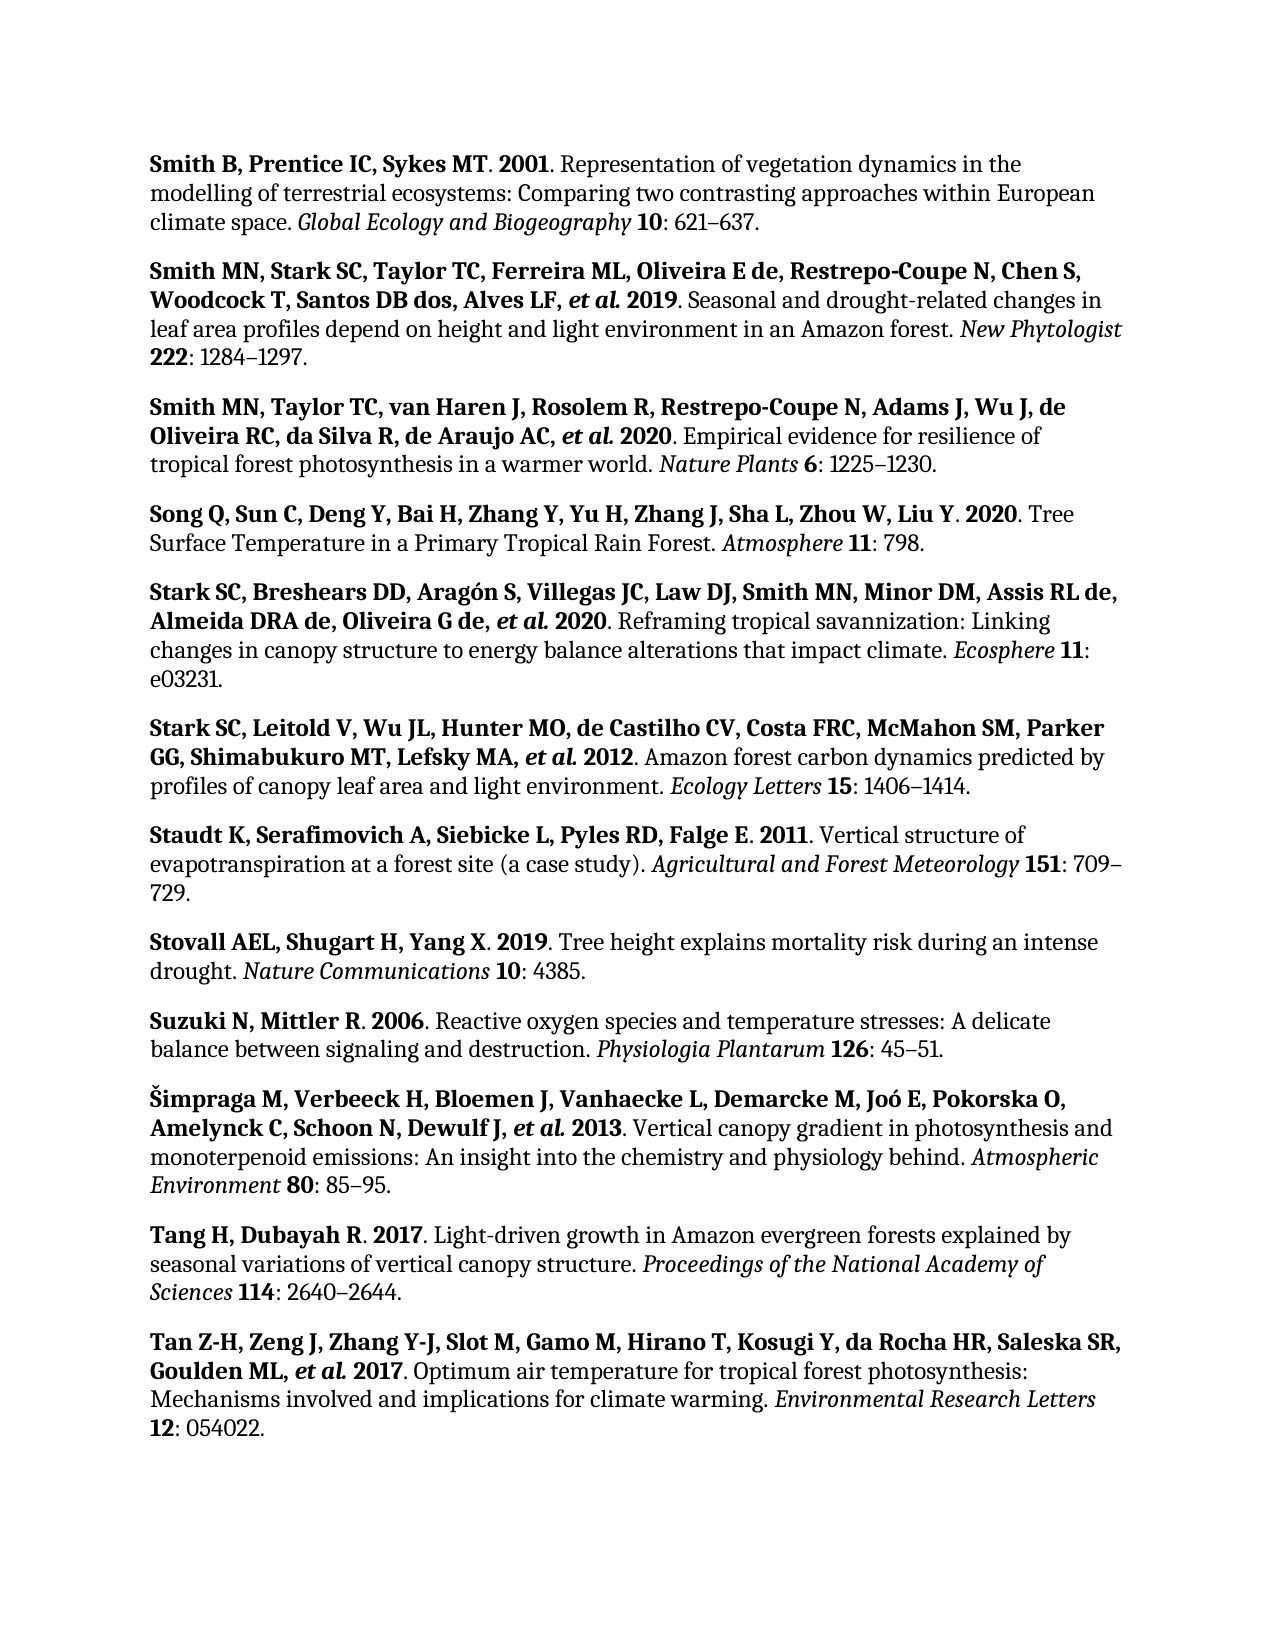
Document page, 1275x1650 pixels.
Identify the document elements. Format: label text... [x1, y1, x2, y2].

text Smith B, Prentice IC, Sykes MT. 2001. Representation of vegetation dynamics in the modelling of terrestrial ecosystems: Comparing two contrasting approaches within European climate space. Global Ecology and Biogeography 10: 621–637. [150, 150, 1125, 236]
text Šimpraga M, Verbeeck H, Bloemen J, Vanhaecke L, Demarcke M, Joó E, Pokorska O, Amelynck C, Schoon N, Dewulf J, et al. 2013. Vertical canopy gradient in photosynthesis and monoterpenoid emissions: An insight into the chemistry and physiology behind. Atmospheric Environment 80: 85–95. [150, 1085, 1125, 1200]
text Song Q, Sun C, Deng Y, Bai H, Zhang Y, Yu H, Zhang J, Sha L, Zhou W, Liu Y. 2020. Tree Surface Temperature in a Primary Tropical Rain Forest. Atmosphere 11: 798. [150, 500, 1125, 557]
text Tang H, Dubayah R. 2017. Light-driven growth in Amazon evergreen forests explained by seasonal variations of vertical canopy structure. Proceedings of the National Academy of Sciences 114: 2640–2644. [150, 1221, 1125, 1307]
text Stark SC, Leitold V, Wu JL, Hunter MO, de Castilho CV, Costa FRC, McMahon SM, Parker GG, Shimabukuro MT, Lefsky MA, et al. 2012. Amazon forest carbon dynamics predicted by profiles of canopy leaf area and light environment. Ecology Letters 15: 1406–1414. [150, 714, 1125, 800]
text Staudt K, Serafimovich A, Siebicke L, Pyles RD, Falge E. 2011. Vertical structure of evapotranspiration at a forest site (a case study). Agricultural and Forest Meteorology 151: 709–729. [150, 821, 1125, 907]
text Suzuki N, Mittler R. 2006. Reactive oxygen species and temperature stresses: A delicate balance between signaling and destruction. Physiologia Plantarum 126: 45–51. [150, 1007, 1125, 1064]
text Tan Z-H, Zeng J, Zhang Y-J, Slot M, Gamo M, Hirano T, Kosugi Y, da Rocha HR, Saleska SR, Goulden ML, et al. 2017. Optimum air temperature for tropical forest photosynthesis: Mechanisms involved and implications for climate warming. Environmental Research Letters 12: 054022. [150, 1328, 1125, 1443]
text Smith MN, Taylor TC, van Haren J, Rosolem R, Restrepo-Coupe N, Adams J, Wu J, de Oliveira RC, da Silva R, de Araujo AC, et al. 2020. Empirical evidence for resilience of tropical forest photosynthesis in a warmer world. Nature Plants 6: 1225–1230. [150, 393, 1125, 479]
text Stovall AEL, Shugart H, Yang X. 2019. Tree height explains mortality risk during an intense drought. Nature Communications 10: 4385. [150, 928, 1125, 986]
text Stark SC, Breshears DD, Aragón S, Villegas JC, Law DJ, Smith MN, Minor DM, Assis RL de, Almeida DRA de, Oliveira G de, et al. 2020. Reframing tropical savannization: Linking changes in canopy structure to energy balance alterations that impact climate. Ecosphere 11: e03231. [150, 578, 1125, 693]
text Smith MN, Stark SC, Taylor TC, Ferreira ML, Oliveira E de, Restrepo‐Coupe N, Chen S, Woodcock T, Santos DB dos, Alves LF, et al. 2019. Seasonal and drought-related changes in leaf area profiles depend on height and light environment in an Amazon forest. New Phytologist 222: 1284–1297. [150, 257, 1125, 372]
